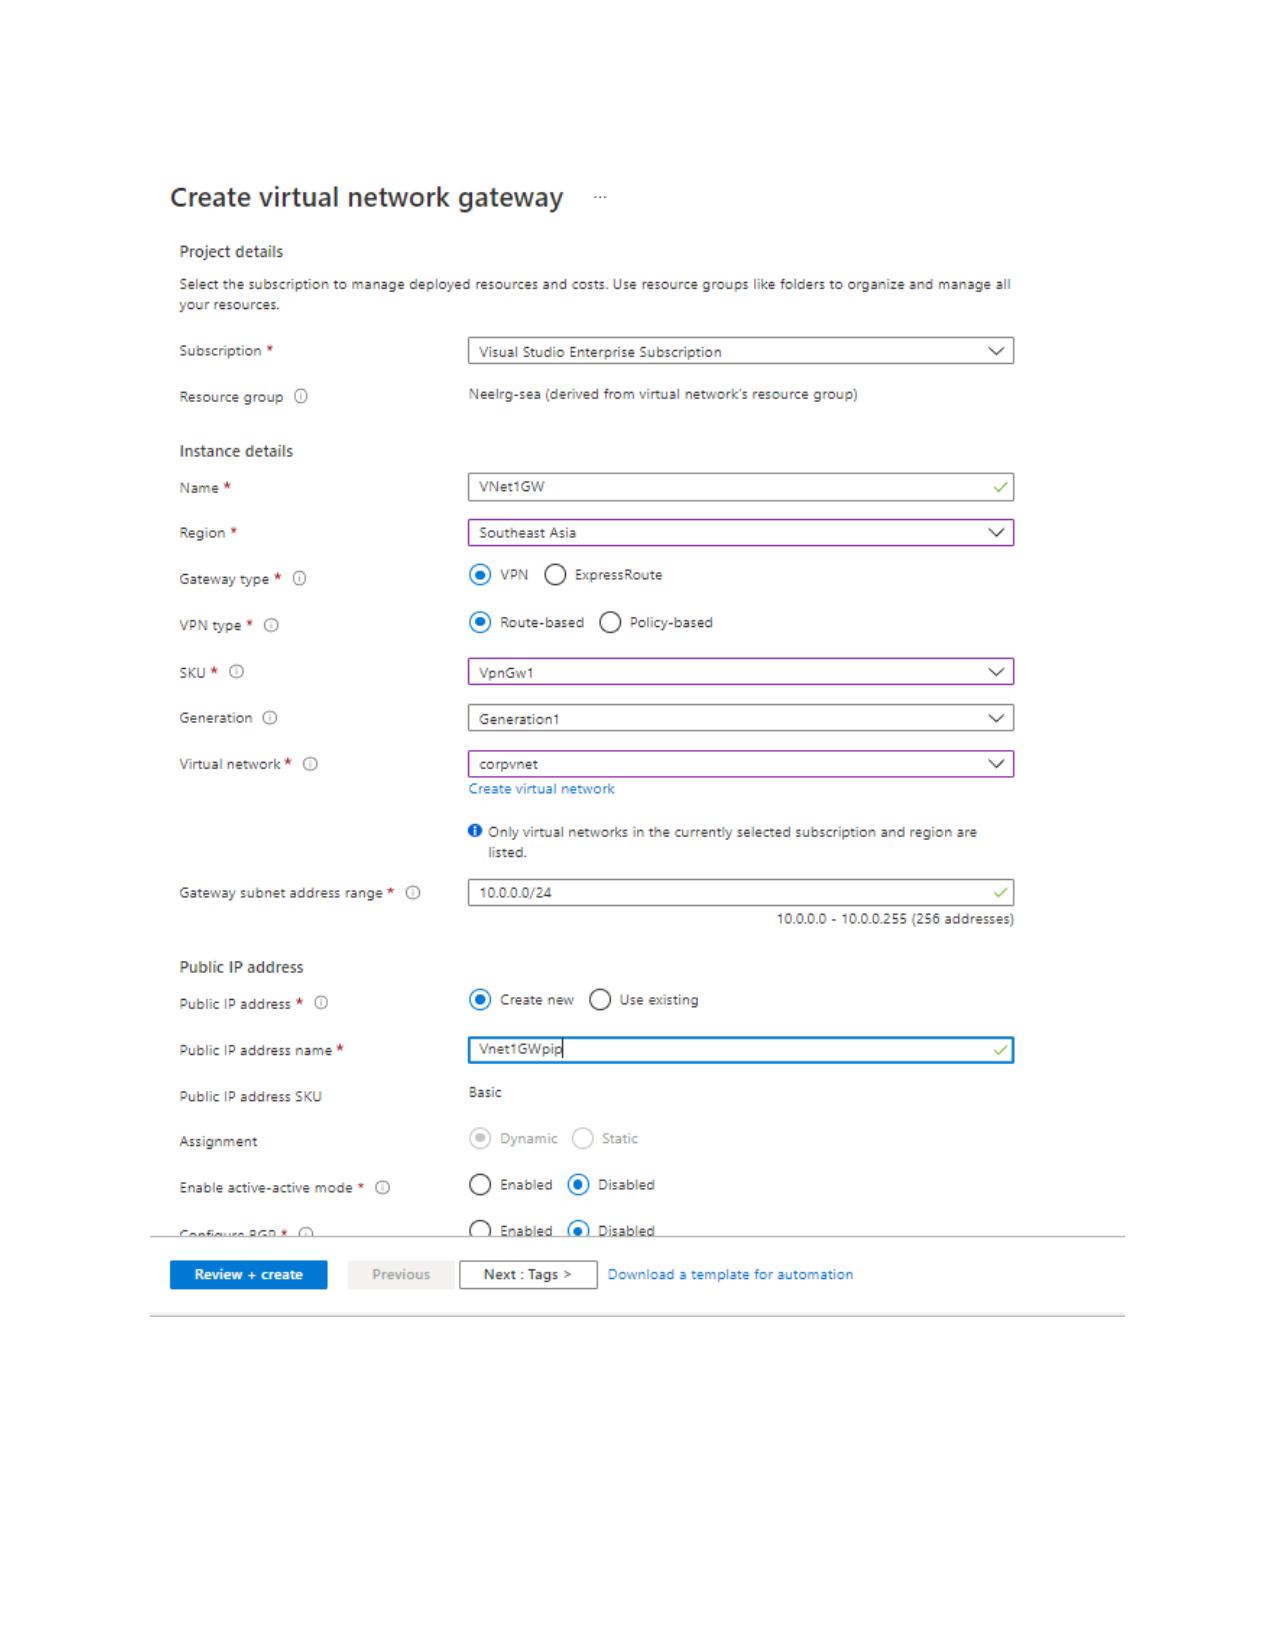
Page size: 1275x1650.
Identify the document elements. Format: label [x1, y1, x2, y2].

picture [150, 150, 1125, 1317]
